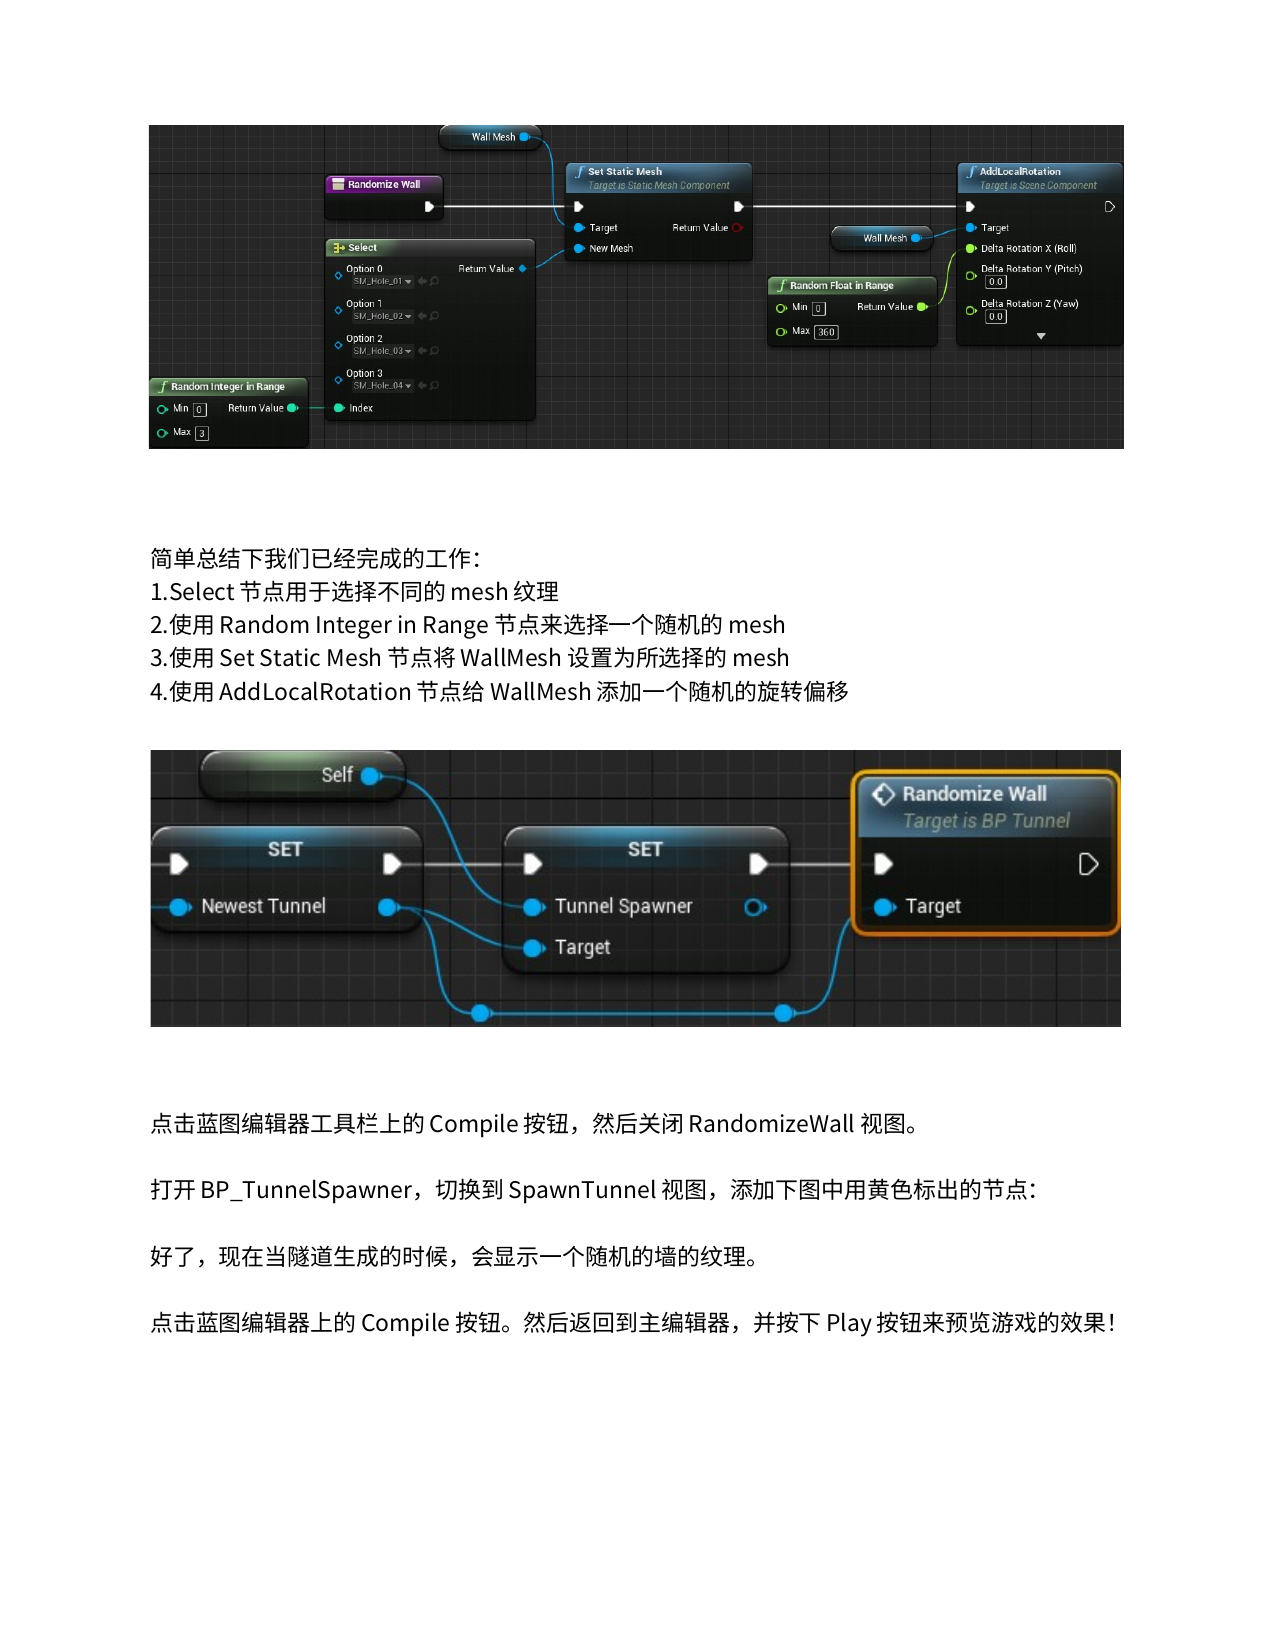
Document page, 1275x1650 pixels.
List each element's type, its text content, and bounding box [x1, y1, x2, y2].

text 2.使用Random Integer in Range节点来选择一个随机的mesh [150, 607, 1125, 640]
text 4.使用AddLocalRotation节点给WallMesh添加一个随机的旋转偏移 [150, 673, 1125, 707]
text 简单总结下我们已经完成的工作： [150, 541, 1125, 574]
text 点击蓝图编辑器工具栏上的Compile按钮，然后关闭RandomizeWall视图。 [150, 1105, 1125, 1139]
picture [148, 125, 1124, 449]
picture [150, 750, 1121, 1027]
text 1.Select节点用于选择不同的mesh纹理 [150, 574, 1125, 607]
text 点击蓝图编辑器上的Compile按钮。然后返回到主编辑器，并按下Play按钮来预览游戏的效果！ [150, 1305, 1125, 1338]
text 3.使用Set Static Mesh节点将WallMesh设置为所选择的mesh [150, 640, 1125, 673]
text 好了，现在当隧道生成的时候，会显示一个随机的墙的纹理。 [150, 1238, 1125, 1272]
text 打开BP_TunnelSpawner，切换到SpawnTunnel视图，添加下图中用黄色标出的节点： [150, 1172, 1125, 1205]
